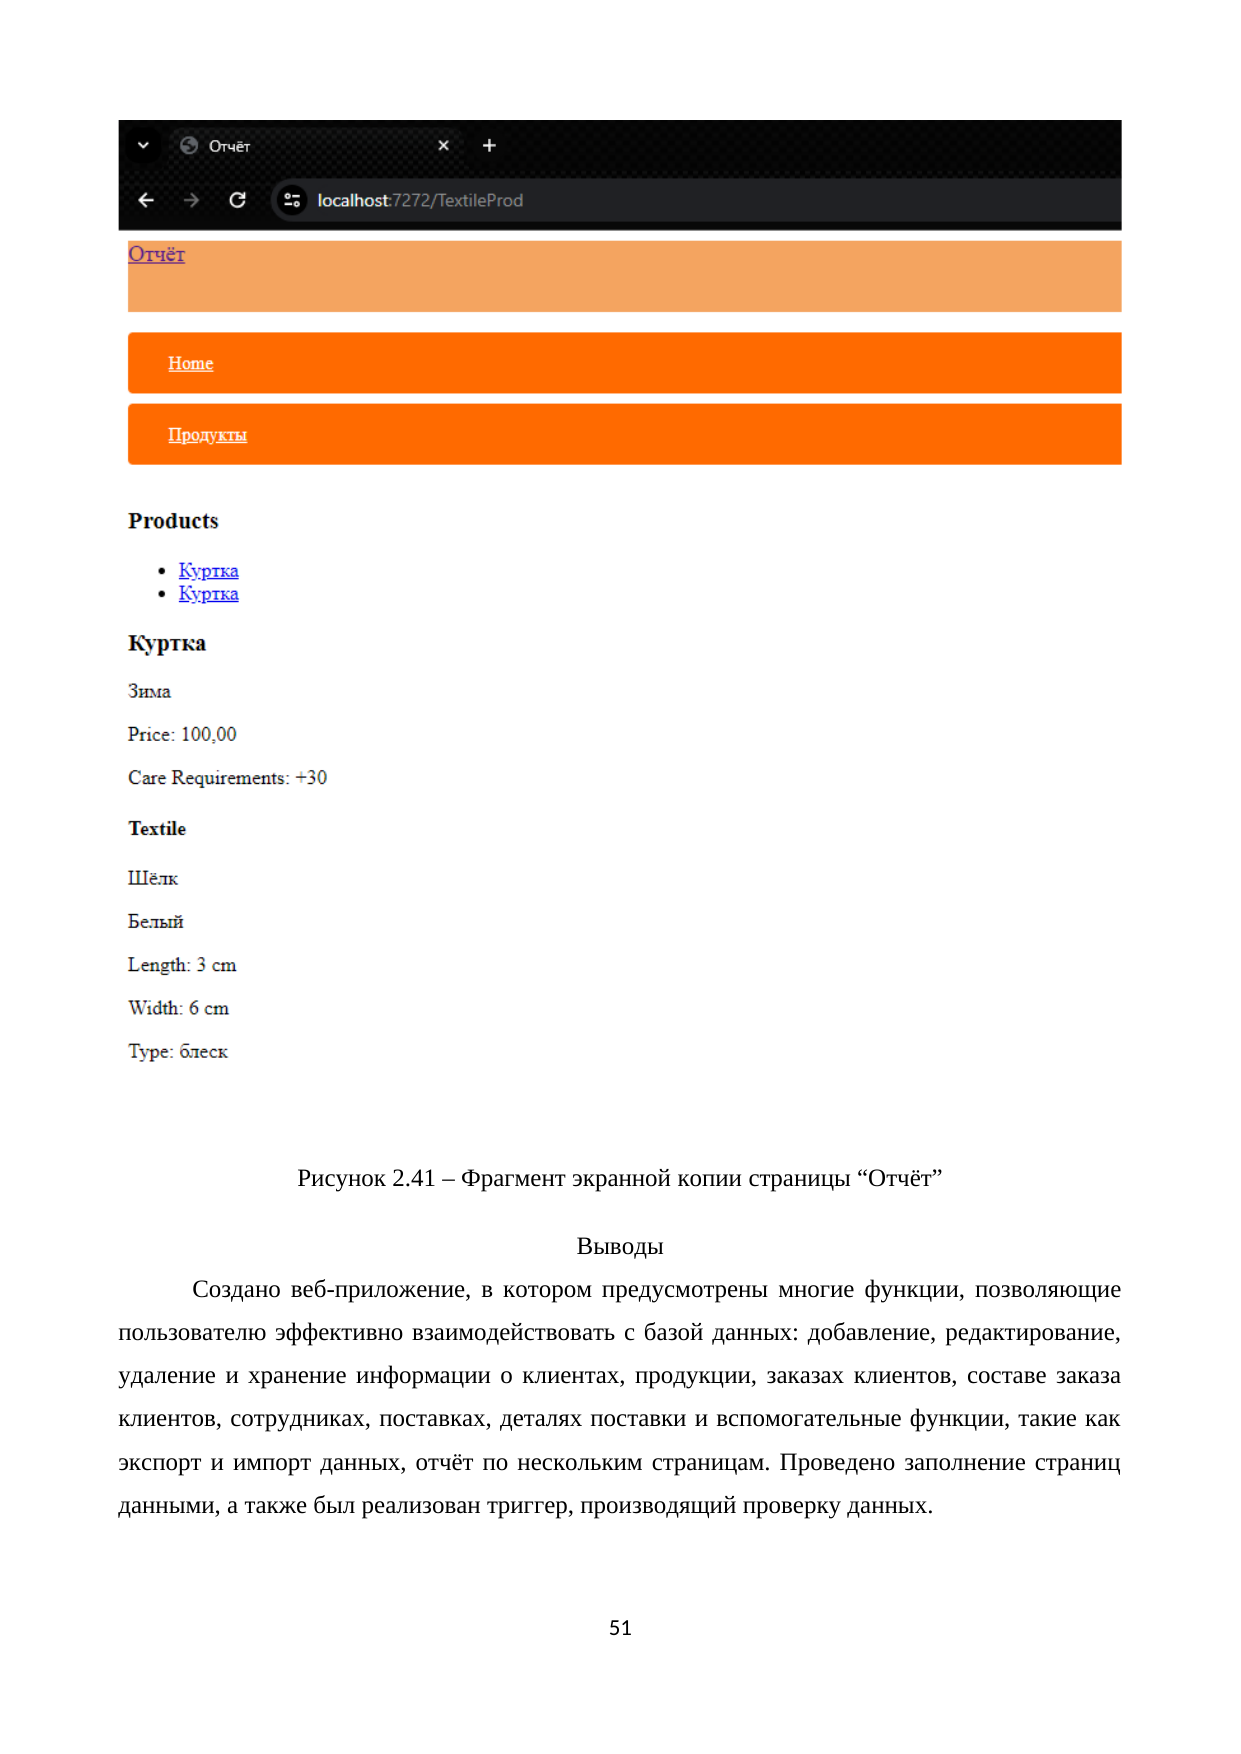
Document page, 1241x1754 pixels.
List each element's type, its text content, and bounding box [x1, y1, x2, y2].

picture [118, 120, 1122, 1124]
text Рисунок 2.41 – Фрагмент экранной копии страницы “Отчёт” [118, 1163, 1122, 1192]
text Создано веб-приложение, в котором предусмотрены многие функции, позволяющие пользователю эффективно взаимодействовать с базой данных: добавление, редактирование, удаление и хранение информации о клиентах, продукции, заказах клиентов, составе заказа клиентов, сотрудниках, поставках, деталях поставки и вспомогательные функции, такие как экспорт и импорт данных, отчёт по нескольким страницам. Проведено заполнение страниц данными, а также был реализован триггер, производящий проверку данных. [118, 1274, 1122, 1518]
text Выводы [118, 1231, 1122, 1260]
